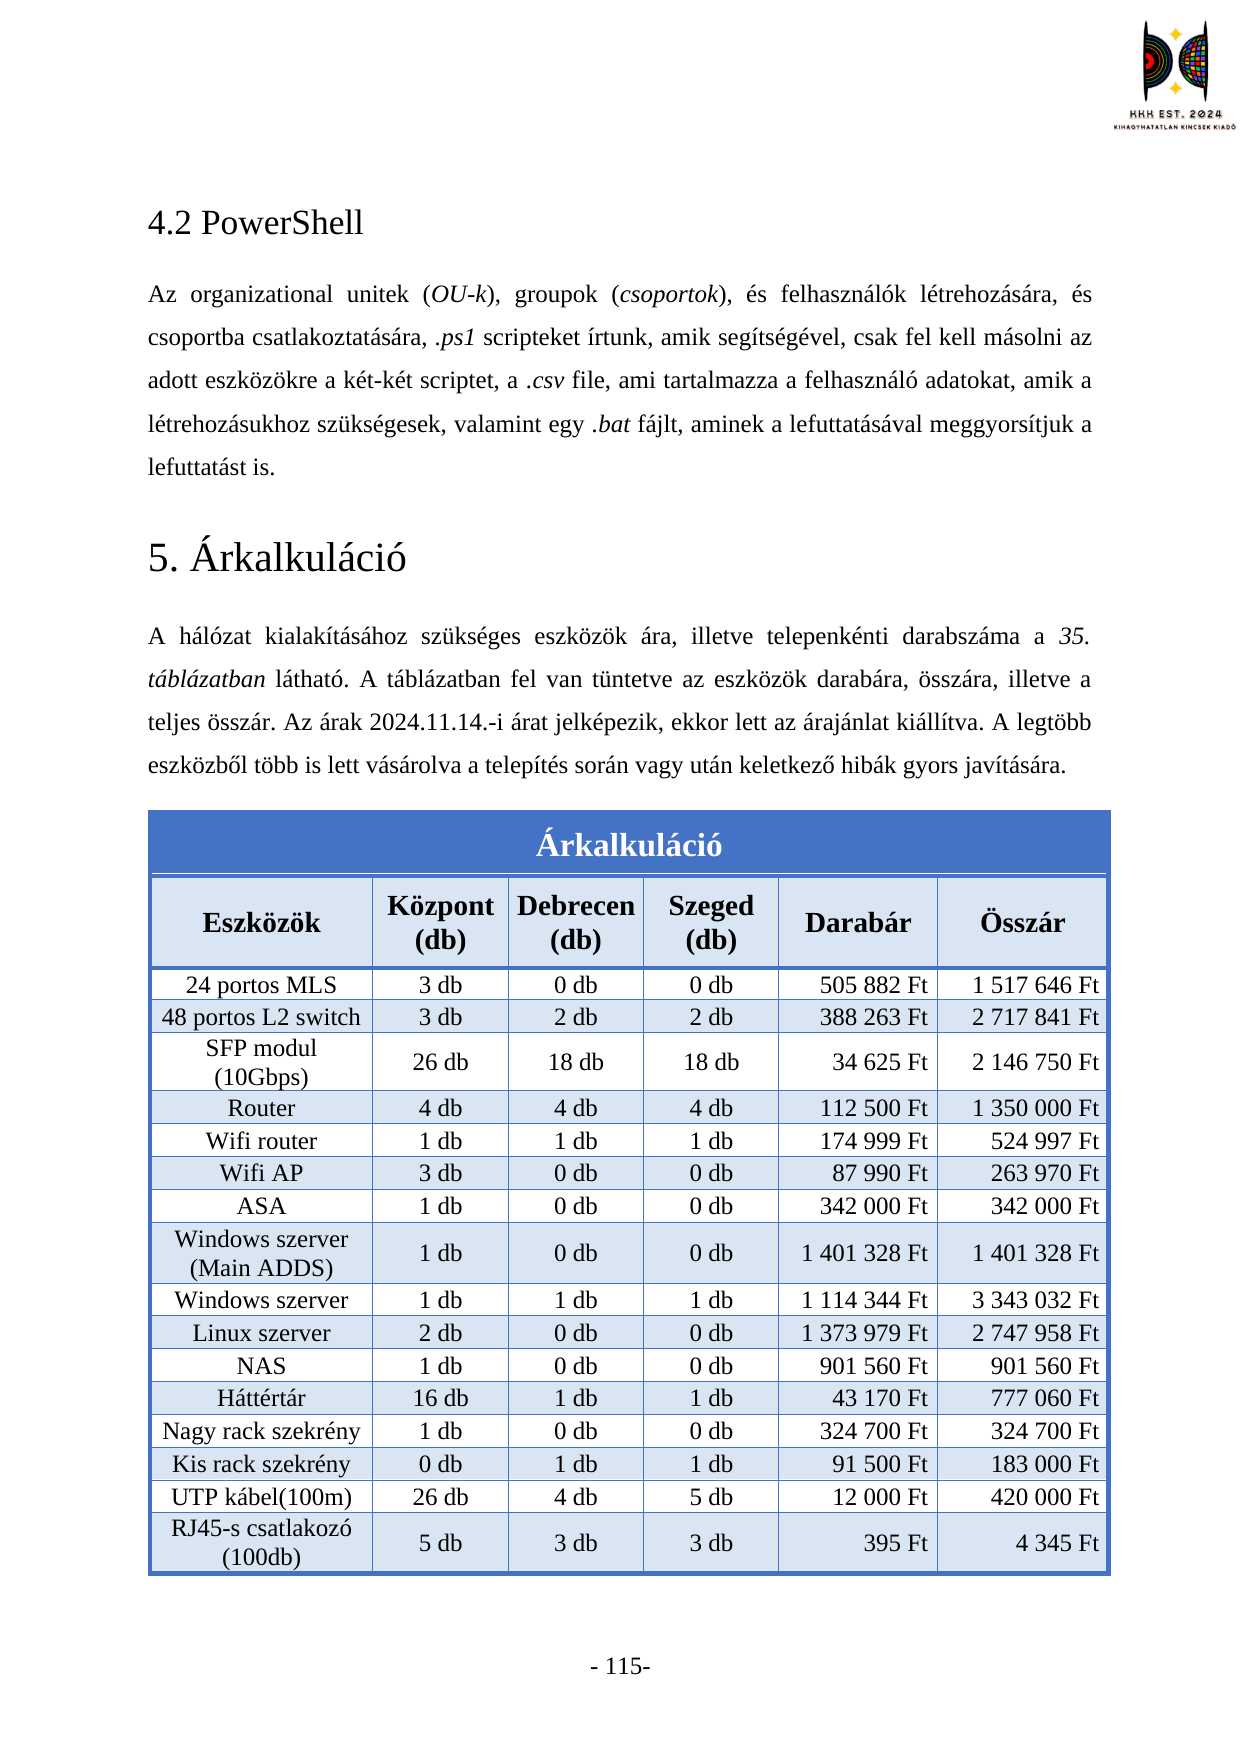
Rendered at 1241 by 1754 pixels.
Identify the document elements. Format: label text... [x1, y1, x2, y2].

picture [1105, 9, 1241, 135]
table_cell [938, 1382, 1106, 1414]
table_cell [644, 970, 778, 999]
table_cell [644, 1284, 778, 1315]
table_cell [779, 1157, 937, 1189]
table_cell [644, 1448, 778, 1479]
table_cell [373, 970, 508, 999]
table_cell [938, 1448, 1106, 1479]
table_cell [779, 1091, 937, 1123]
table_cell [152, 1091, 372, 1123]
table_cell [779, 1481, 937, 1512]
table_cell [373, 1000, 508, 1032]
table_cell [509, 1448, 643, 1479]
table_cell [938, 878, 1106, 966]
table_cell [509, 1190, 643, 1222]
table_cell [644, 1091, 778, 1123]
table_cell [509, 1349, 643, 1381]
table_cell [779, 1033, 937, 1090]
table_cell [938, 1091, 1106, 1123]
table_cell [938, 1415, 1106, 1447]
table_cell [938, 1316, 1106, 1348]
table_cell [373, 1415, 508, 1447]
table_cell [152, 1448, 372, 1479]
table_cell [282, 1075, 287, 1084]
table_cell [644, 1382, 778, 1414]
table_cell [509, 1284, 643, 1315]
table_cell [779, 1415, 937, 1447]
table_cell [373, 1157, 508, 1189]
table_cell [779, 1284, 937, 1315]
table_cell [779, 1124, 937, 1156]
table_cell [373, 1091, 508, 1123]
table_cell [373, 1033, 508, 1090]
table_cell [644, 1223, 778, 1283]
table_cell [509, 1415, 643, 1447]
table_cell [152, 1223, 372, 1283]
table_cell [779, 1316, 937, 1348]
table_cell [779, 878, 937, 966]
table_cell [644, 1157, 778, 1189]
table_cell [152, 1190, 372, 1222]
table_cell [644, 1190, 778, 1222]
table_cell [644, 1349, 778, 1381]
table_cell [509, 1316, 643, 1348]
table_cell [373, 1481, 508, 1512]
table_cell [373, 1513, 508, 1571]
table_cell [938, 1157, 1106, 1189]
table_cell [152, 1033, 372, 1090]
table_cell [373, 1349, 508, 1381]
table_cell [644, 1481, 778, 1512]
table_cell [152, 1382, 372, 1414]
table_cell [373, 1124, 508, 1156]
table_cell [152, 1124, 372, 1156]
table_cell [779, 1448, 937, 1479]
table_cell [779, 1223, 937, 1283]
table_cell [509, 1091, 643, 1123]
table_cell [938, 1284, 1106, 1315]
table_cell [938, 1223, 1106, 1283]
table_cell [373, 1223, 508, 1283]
text 5. Árkalkuláció [148, 532, 1093, 580]
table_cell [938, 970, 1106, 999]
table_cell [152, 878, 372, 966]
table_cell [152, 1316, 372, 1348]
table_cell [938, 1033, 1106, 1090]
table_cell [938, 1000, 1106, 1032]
text A hálózat kialakításához szükséges eszközök ára, illetve telepenkénti darabszáma a 35. táblázatban látható. A táblázatban fel van tüntetve az eszközök darabára, összára, illetve a teljes összár. Az árak 2024.11.14.-i árat jelképezik, ekkor lett az árajánlat kiállítva. A legtöbb eszközből több is lett vásárolva a telepítés során vagy után keletkező hibák gyors javítására. [148, 621, 1093, 779]
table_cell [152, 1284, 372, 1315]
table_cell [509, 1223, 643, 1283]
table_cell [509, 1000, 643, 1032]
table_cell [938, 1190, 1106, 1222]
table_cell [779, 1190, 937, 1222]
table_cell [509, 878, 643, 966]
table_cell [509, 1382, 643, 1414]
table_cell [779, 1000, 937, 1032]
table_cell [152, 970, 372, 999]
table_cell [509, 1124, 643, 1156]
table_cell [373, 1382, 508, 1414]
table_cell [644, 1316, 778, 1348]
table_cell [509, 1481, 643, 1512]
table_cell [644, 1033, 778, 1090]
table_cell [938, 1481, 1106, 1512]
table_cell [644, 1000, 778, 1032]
text 4.2 PowerShell [148, 201, 1093, 242]
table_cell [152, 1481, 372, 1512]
text Az organizational unitek (OU-k), groupok (csoportok), és felhasználók létrehozására, és csoportba csatlakoztatására, .ps1 scripteket írtunk, amik segítségével, csak fel kell másolni az adott eszközökre a két-két scriptet, a .csv file, ami tartalmazza a felhasználó adatokat, amik a létrehozásukhoz szükségesek, valamint egy .bat fájlt, aminek a lefuttatásával meggyorsítjuk a lefuttatást is. [148, 279, 1093, 481]
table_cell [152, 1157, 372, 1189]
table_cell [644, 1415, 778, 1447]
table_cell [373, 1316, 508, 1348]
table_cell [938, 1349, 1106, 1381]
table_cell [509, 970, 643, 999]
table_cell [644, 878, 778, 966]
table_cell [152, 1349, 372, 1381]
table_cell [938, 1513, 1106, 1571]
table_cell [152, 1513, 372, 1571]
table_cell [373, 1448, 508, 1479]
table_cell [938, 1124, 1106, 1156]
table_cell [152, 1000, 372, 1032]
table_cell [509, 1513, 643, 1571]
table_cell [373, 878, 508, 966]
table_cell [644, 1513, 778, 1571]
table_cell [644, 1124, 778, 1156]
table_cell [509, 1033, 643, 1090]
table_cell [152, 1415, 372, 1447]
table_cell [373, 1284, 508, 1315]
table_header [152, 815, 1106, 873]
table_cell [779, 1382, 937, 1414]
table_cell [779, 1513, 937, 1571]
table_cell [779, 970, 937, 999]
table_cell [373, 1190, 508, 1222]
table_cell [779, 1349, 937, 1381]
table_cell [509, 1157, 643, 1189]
